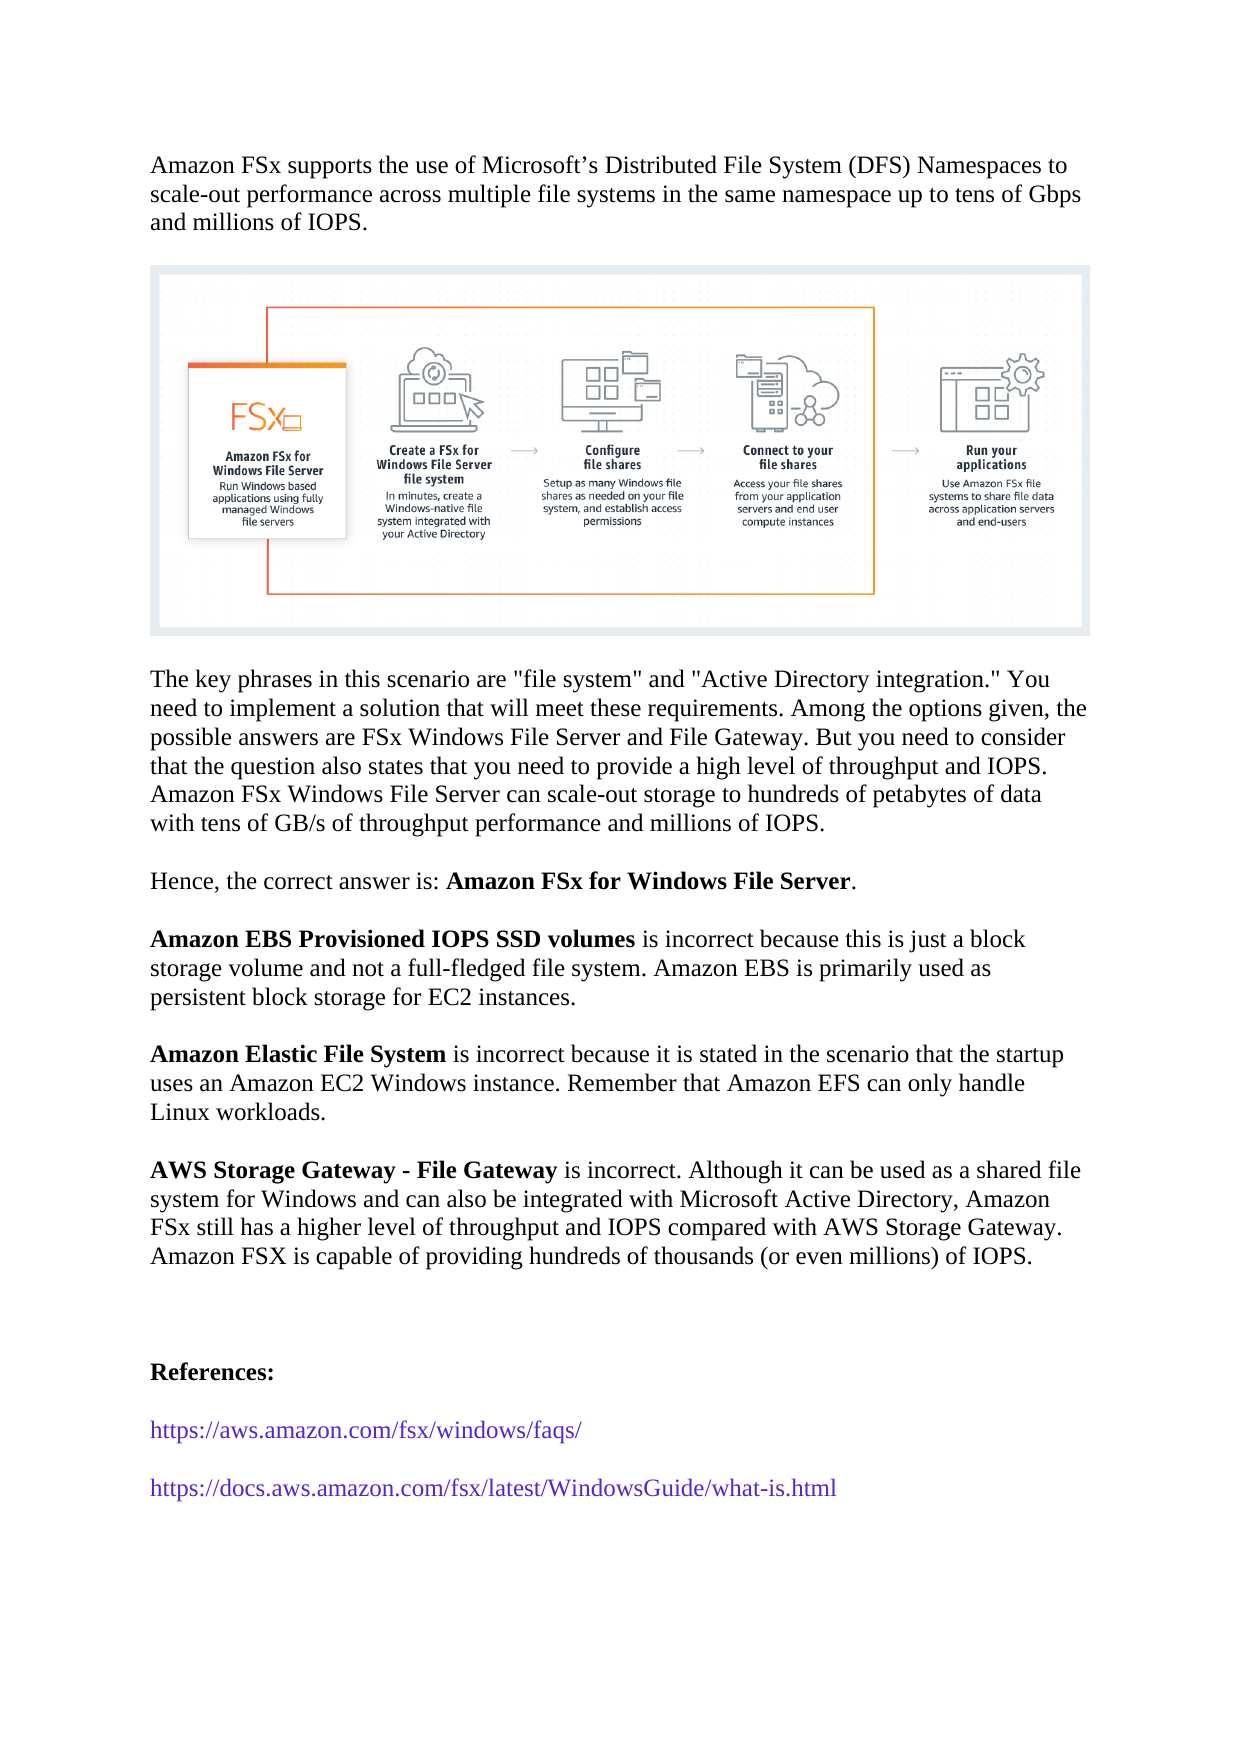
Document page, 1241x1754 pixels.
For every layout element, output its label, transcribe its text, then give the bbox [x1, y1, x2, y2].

text AWS Storage Gateway - File Gateway is incorrect. Although it can be used as a shared file system for Windows and can also be integrated with Microsoft Active Directory, Amazon FSx still has a higher level of throughput and IOPS compared with AWS Storage Gateway. Amazon FSX is capable of providing hundreds of thousands (or even millions) of IOPS. [150, 1155, 1090, 1270]
text The key phrases in this scenario are "file system" and "Active Directory integration." You need to implement a solution that will meet these requirements. Among the options given, the possible answers are FSx Windows File Server and File Gateway. But you need to consider that the question also states that you need to provide a high level of throughput and IOPS. Amazon FSx Windows File Server can scale-out storage to hundreds of petabytes of data with tens of GB/s of throughput performance and millions of IOPS. [150, 664, 1090, 837]
text https://docs.aws.amazon.com/fsx/latest/WindowsGuide/what-is.html [150, 1473, 1090, 1502]
text Amazon FSx supports the use of Microsoft’s Distributed File System (DFS) Namespaces to scale-out performance across multiple file systems in the same namespace up to tens of Gbps and millions of IOPS. [150, 150, 1090, 236]
text Hence, the correct answer is: Amazon FSx for Windows File Server. [150, 866, 1090, 895]
text References: [150, 1357, 1090, 1386]
text Amazon Elastic File System is incorrect because it is stated in the scenario that the startup uses an Amazon EC2 Windows instance. Remember that Amazon EFS can only handle Linux workloads. [150, 1039, 1090, 1126]
text https://aws.amazon.com/fsx/windows/faqs/ [150, 1415, 1090, 1444]
picture [150, 265, 1091, 636]
text Amazon EBS Provisioned IOPS SSD volumes is incorrect because this is just a block storage volume and not a full-fledged file system. Amazon EBS is primarily used as persistent block storage for EC2 instances. [150, 924, 1090, 1010]
